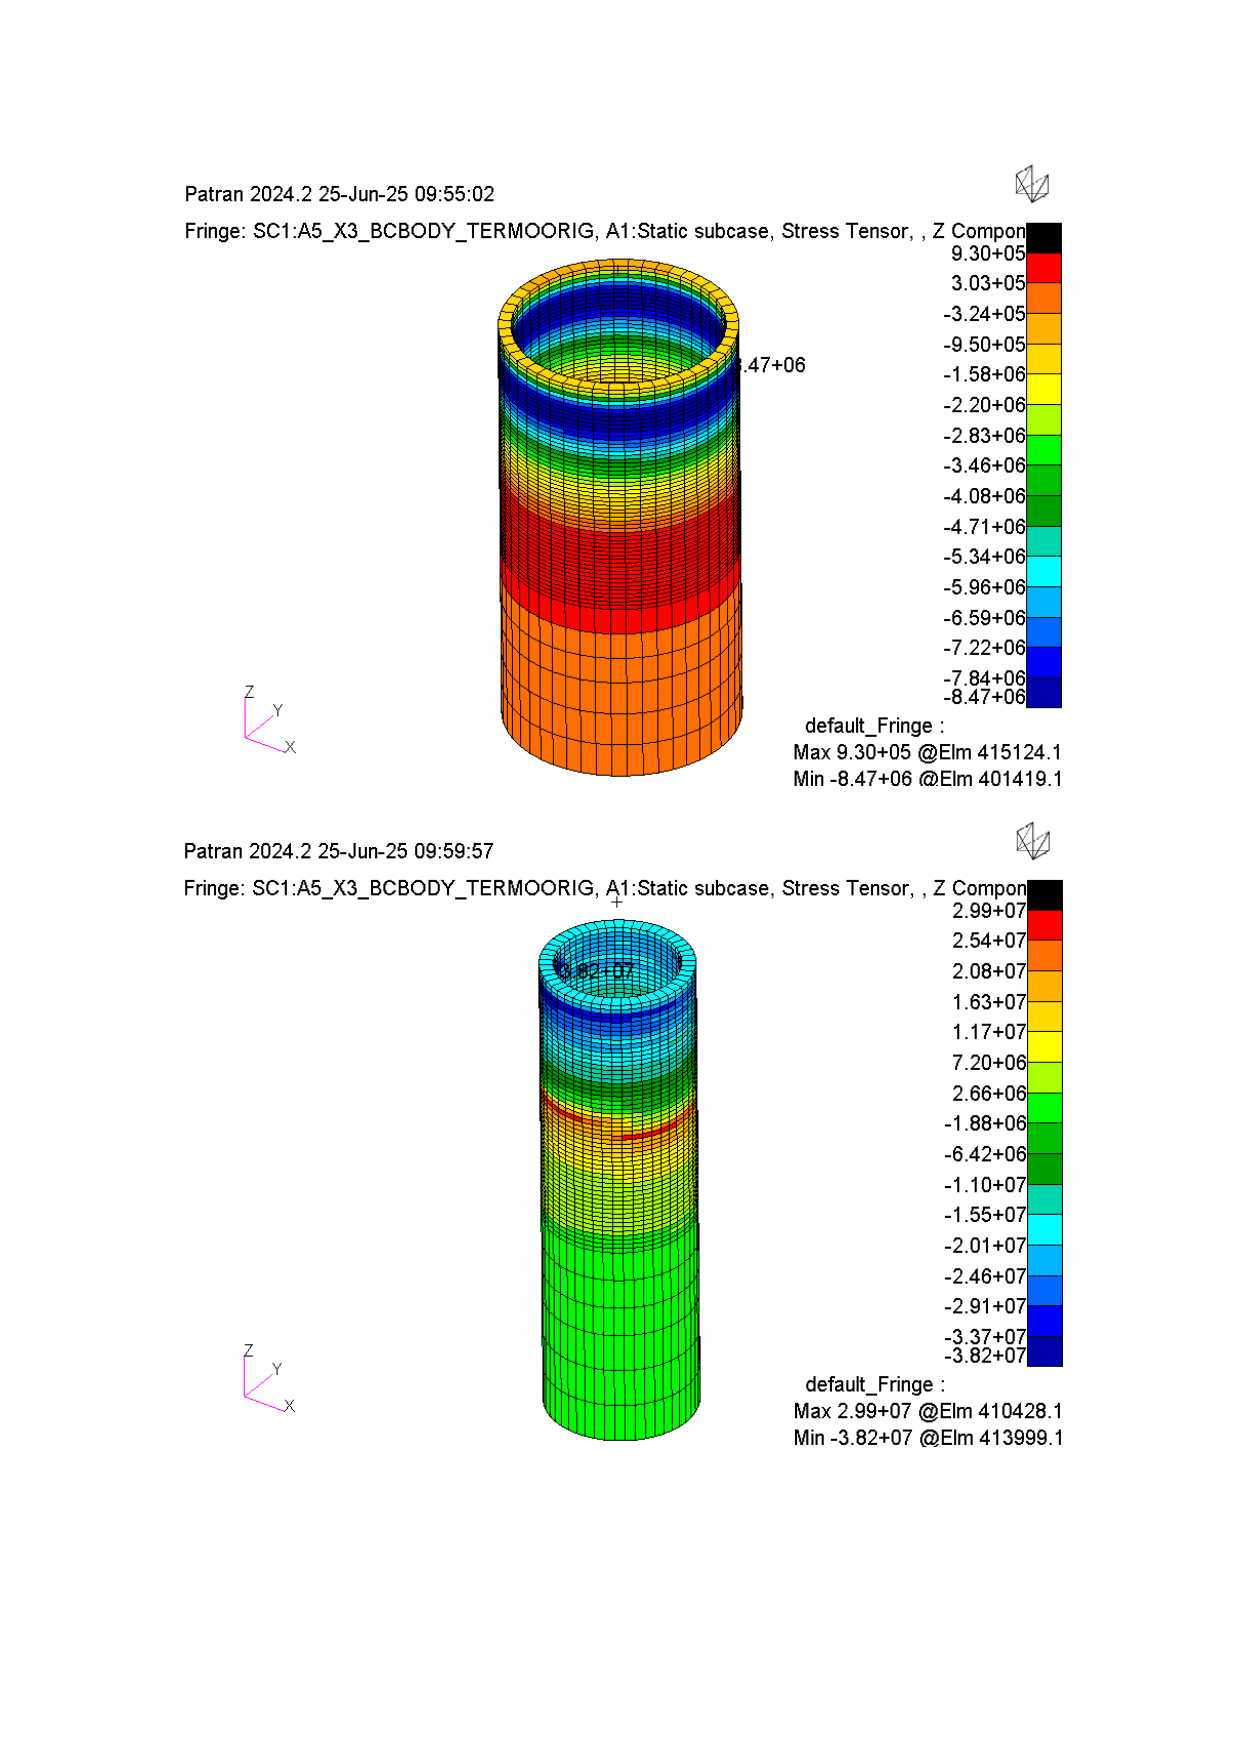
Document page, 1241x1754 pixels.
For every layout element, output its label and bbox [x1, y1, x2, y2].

picture [177, 147, 1063, 786]
picture [177, 807, 1063, 1447]
